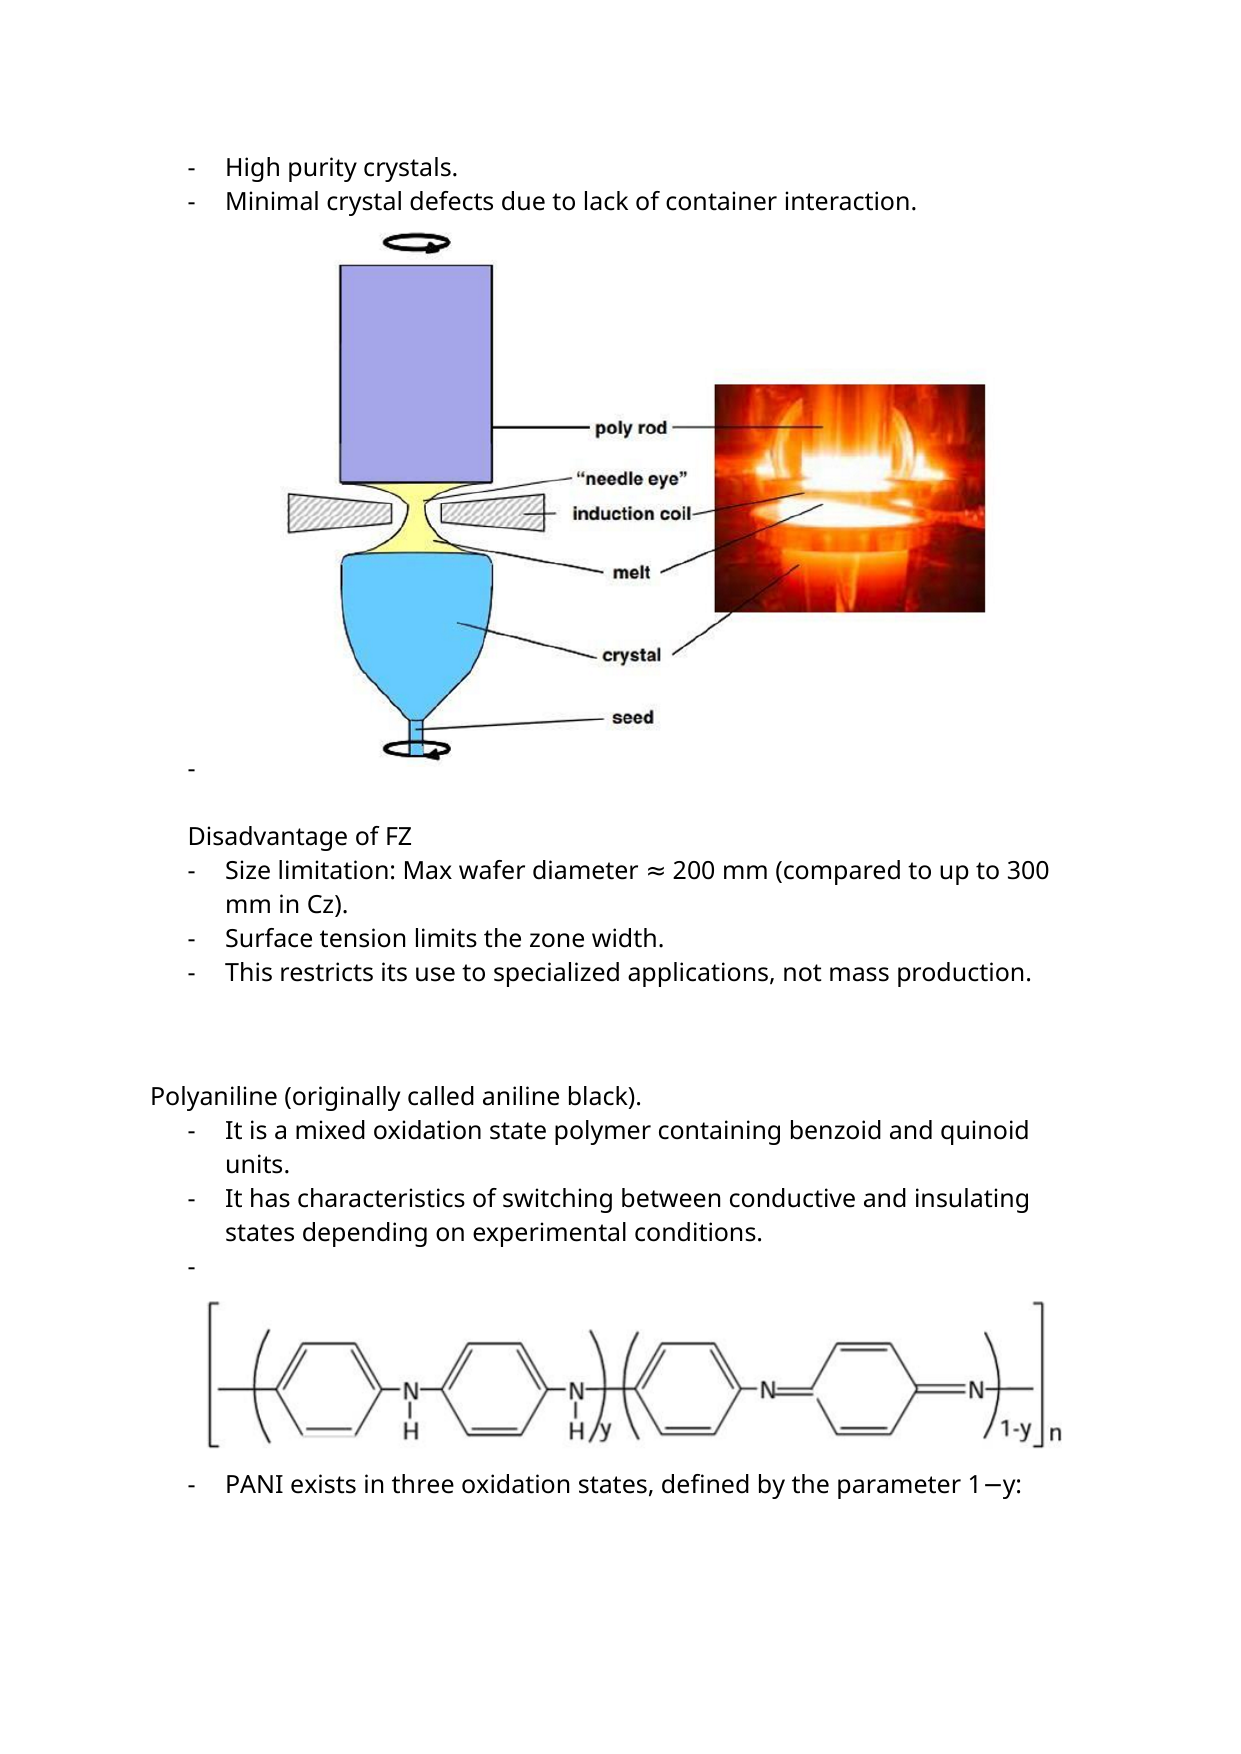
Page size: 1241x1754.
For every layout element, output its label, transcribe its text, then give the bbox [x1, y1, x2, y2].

list Surface tension limits the zone width. [187, 921, 1090, 955]
text Disadvantage of FZ [150, 818, 1090, 853]
list It is a mixed oxidation state polymer containing benzoid and quinoid units. [187, 1113, 1090, 1181]
text Polyaniline (originally called aniline black). [150, 1079, 1090, 1113]
list Size limitation: Max wafer diameter ≈ 200 mm (compared to up to 300 mm in Cz). [187, 853, 1090, 921]
list PANI exists in three oxidation states, defined by the parameter 1−y: [187, 1468, 1090, 1501]
picture [187, 1283, 1092, 1468]
list High purity crystals. [187, 150, 1090, 184]
list Minimal crystal defects due to lack of container interaction. [187, 184, 1090, 218]
picture [225, 218, 1001, 778]
list This restricts its use to specialized applications, not mass production. [187, 955, 1090, 989]
list It has characteristics of switching between conductive and insulating states depending on experimental conditions. [187, 1181, 1090, 1249]
